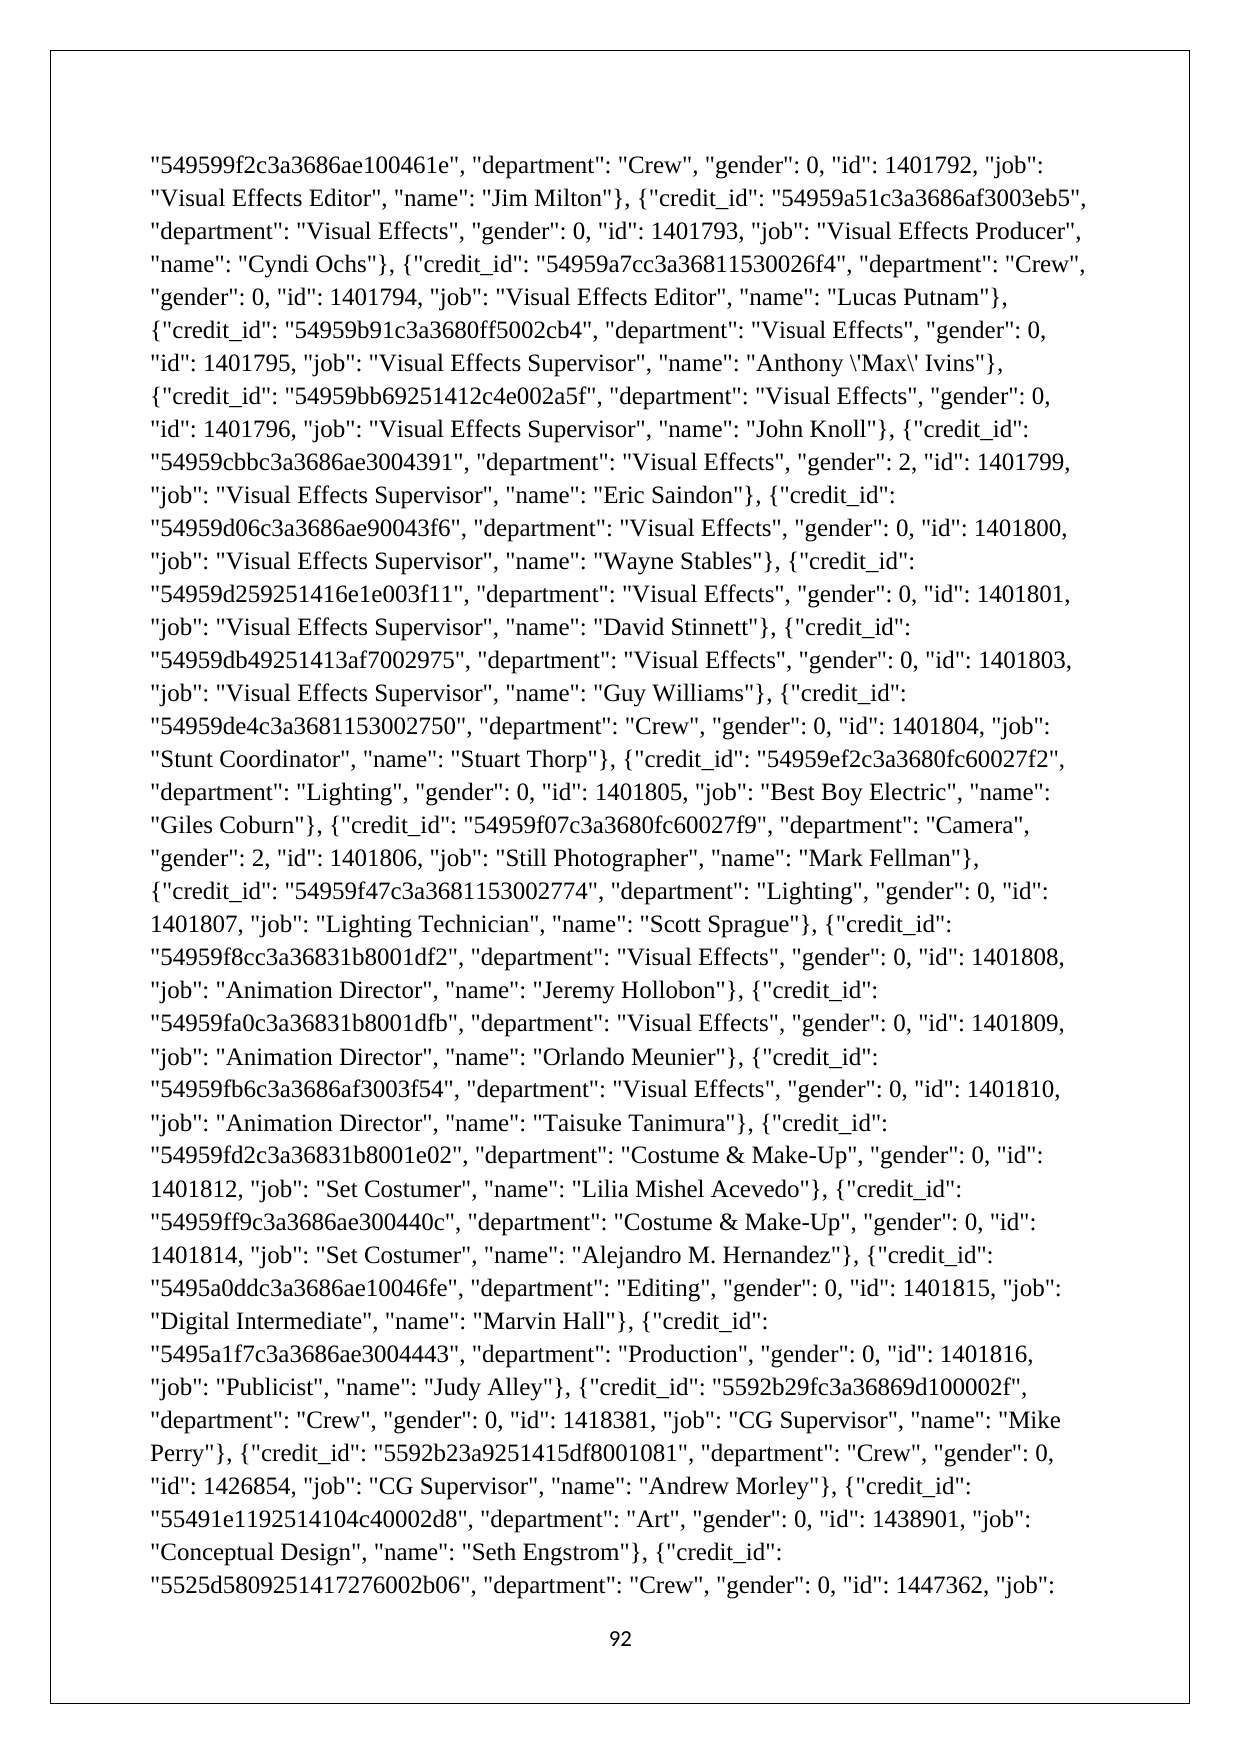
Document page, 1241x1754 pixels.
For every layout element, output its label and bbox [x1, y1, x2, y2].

text [150, 150, 1090, 1599]
